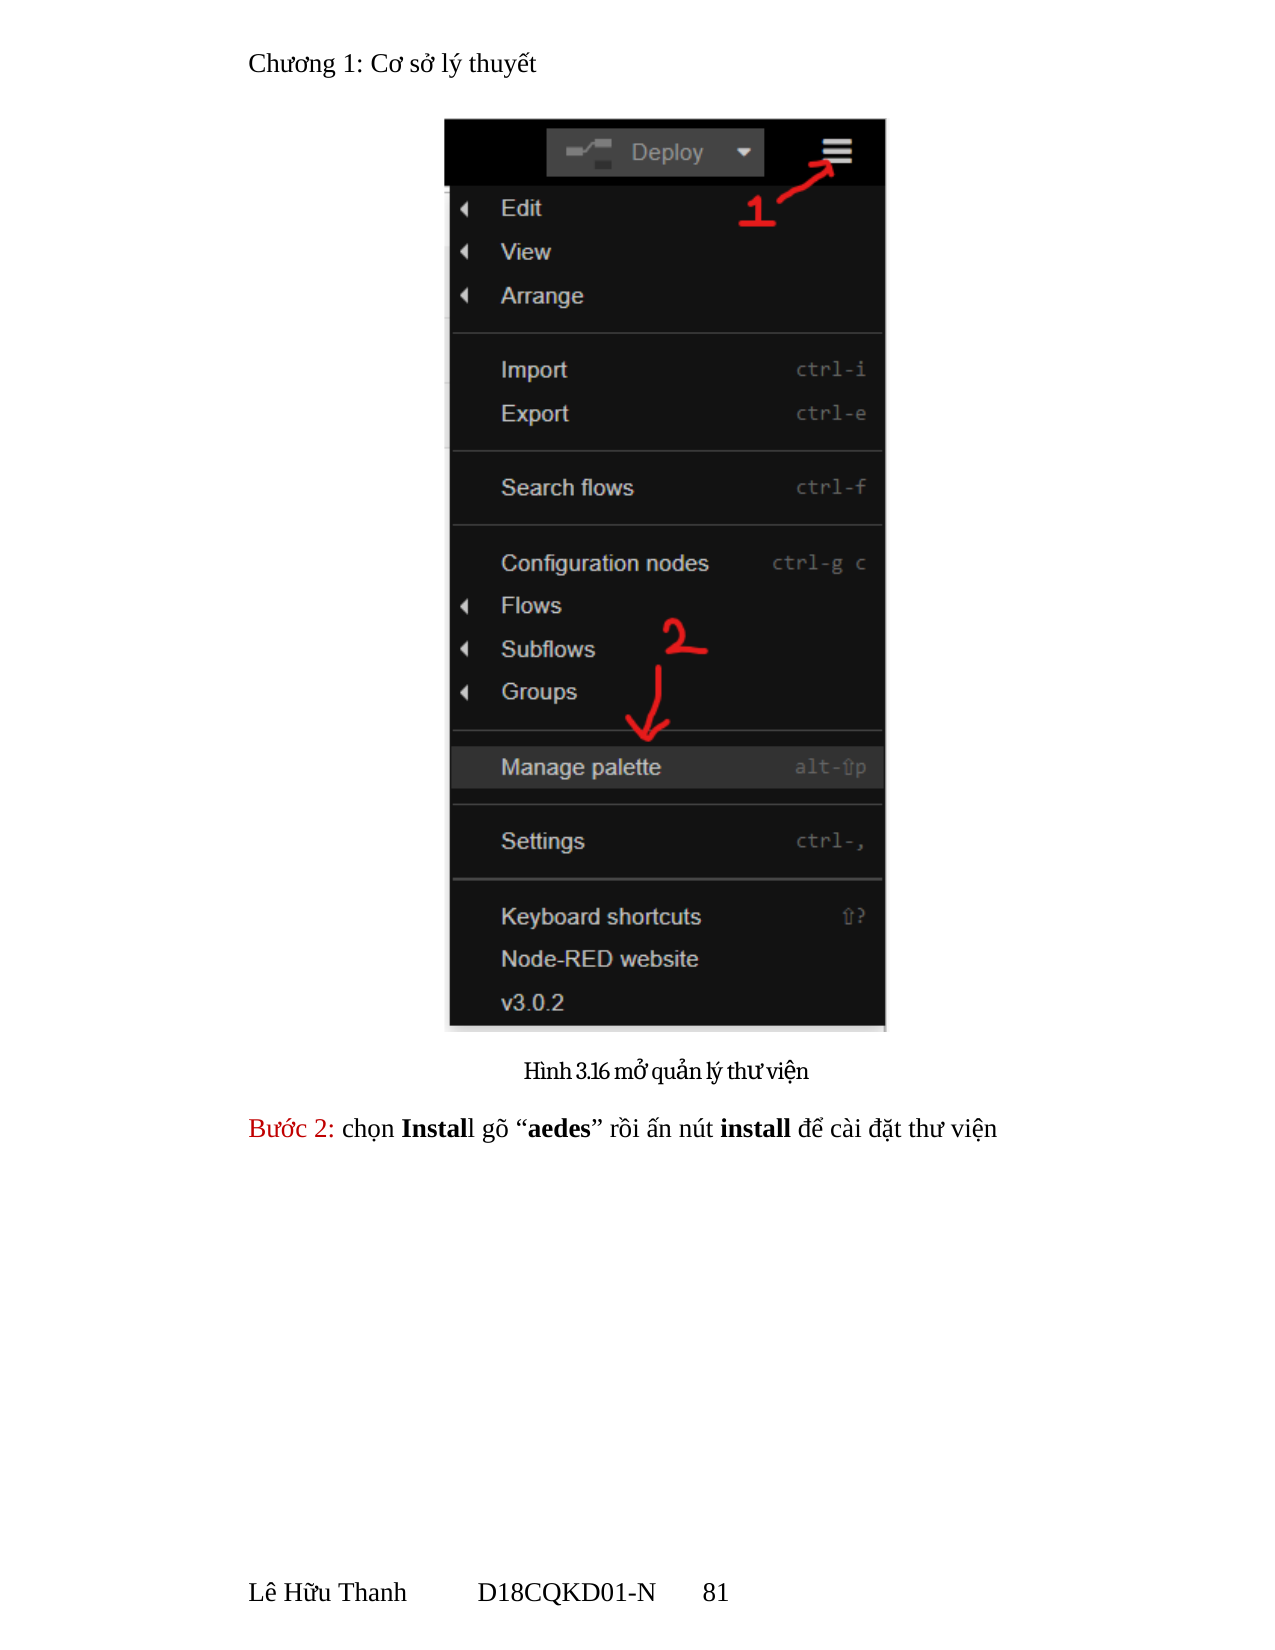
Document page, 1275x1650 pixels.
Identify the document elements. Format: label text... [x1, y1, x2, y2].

title Hình 3.16 mở quản lý thư viện [177, 1057, 1157, 1086]
text Bước 2: chọn Install gõ “aedes” rồi ấn nút install để cài đặt thư viện [177, 1112, 1157, 1144]
picture [444, 118, 890, 1032]
